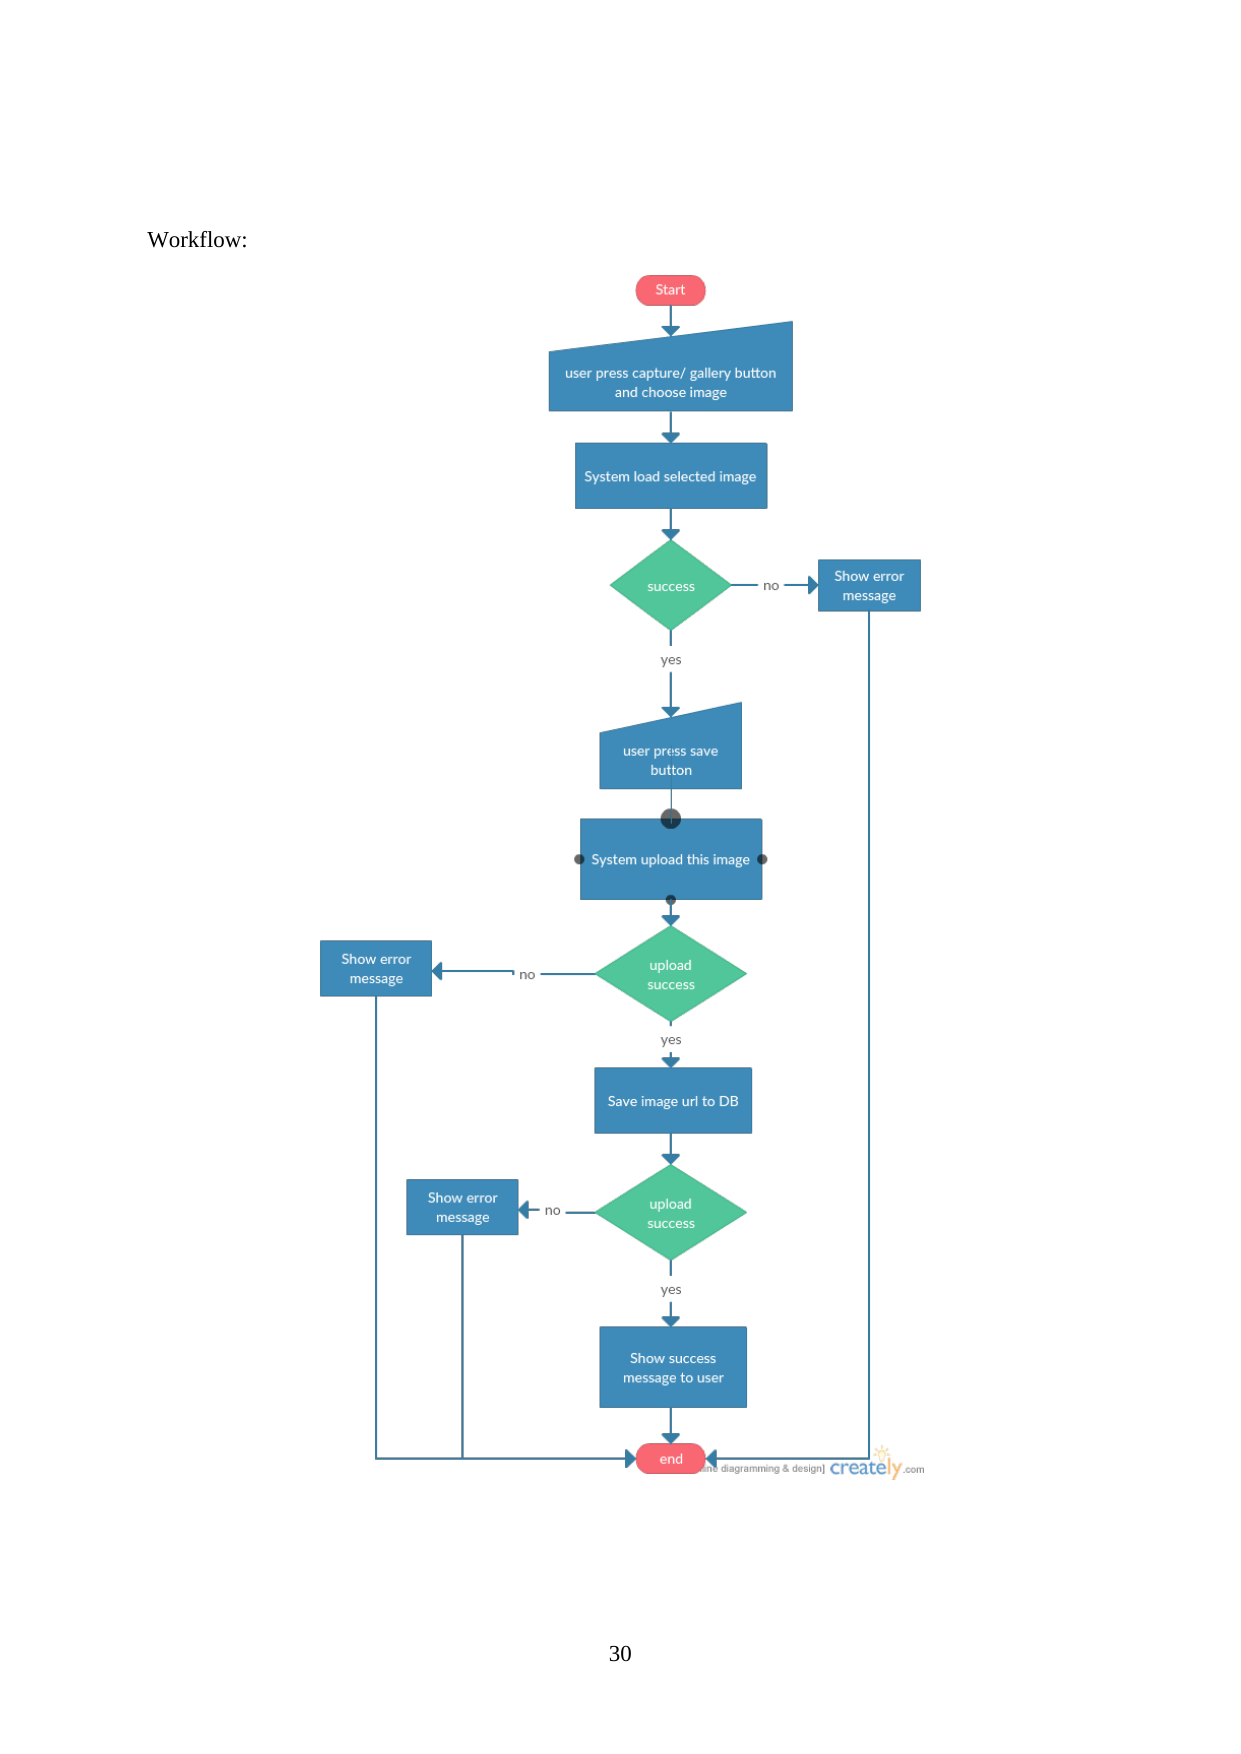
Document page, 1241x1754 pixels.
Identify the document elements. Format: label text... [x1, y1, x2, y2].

picture [310, 265, 930, 1484]
text Workflow: [147, 226, 1093, 252]
